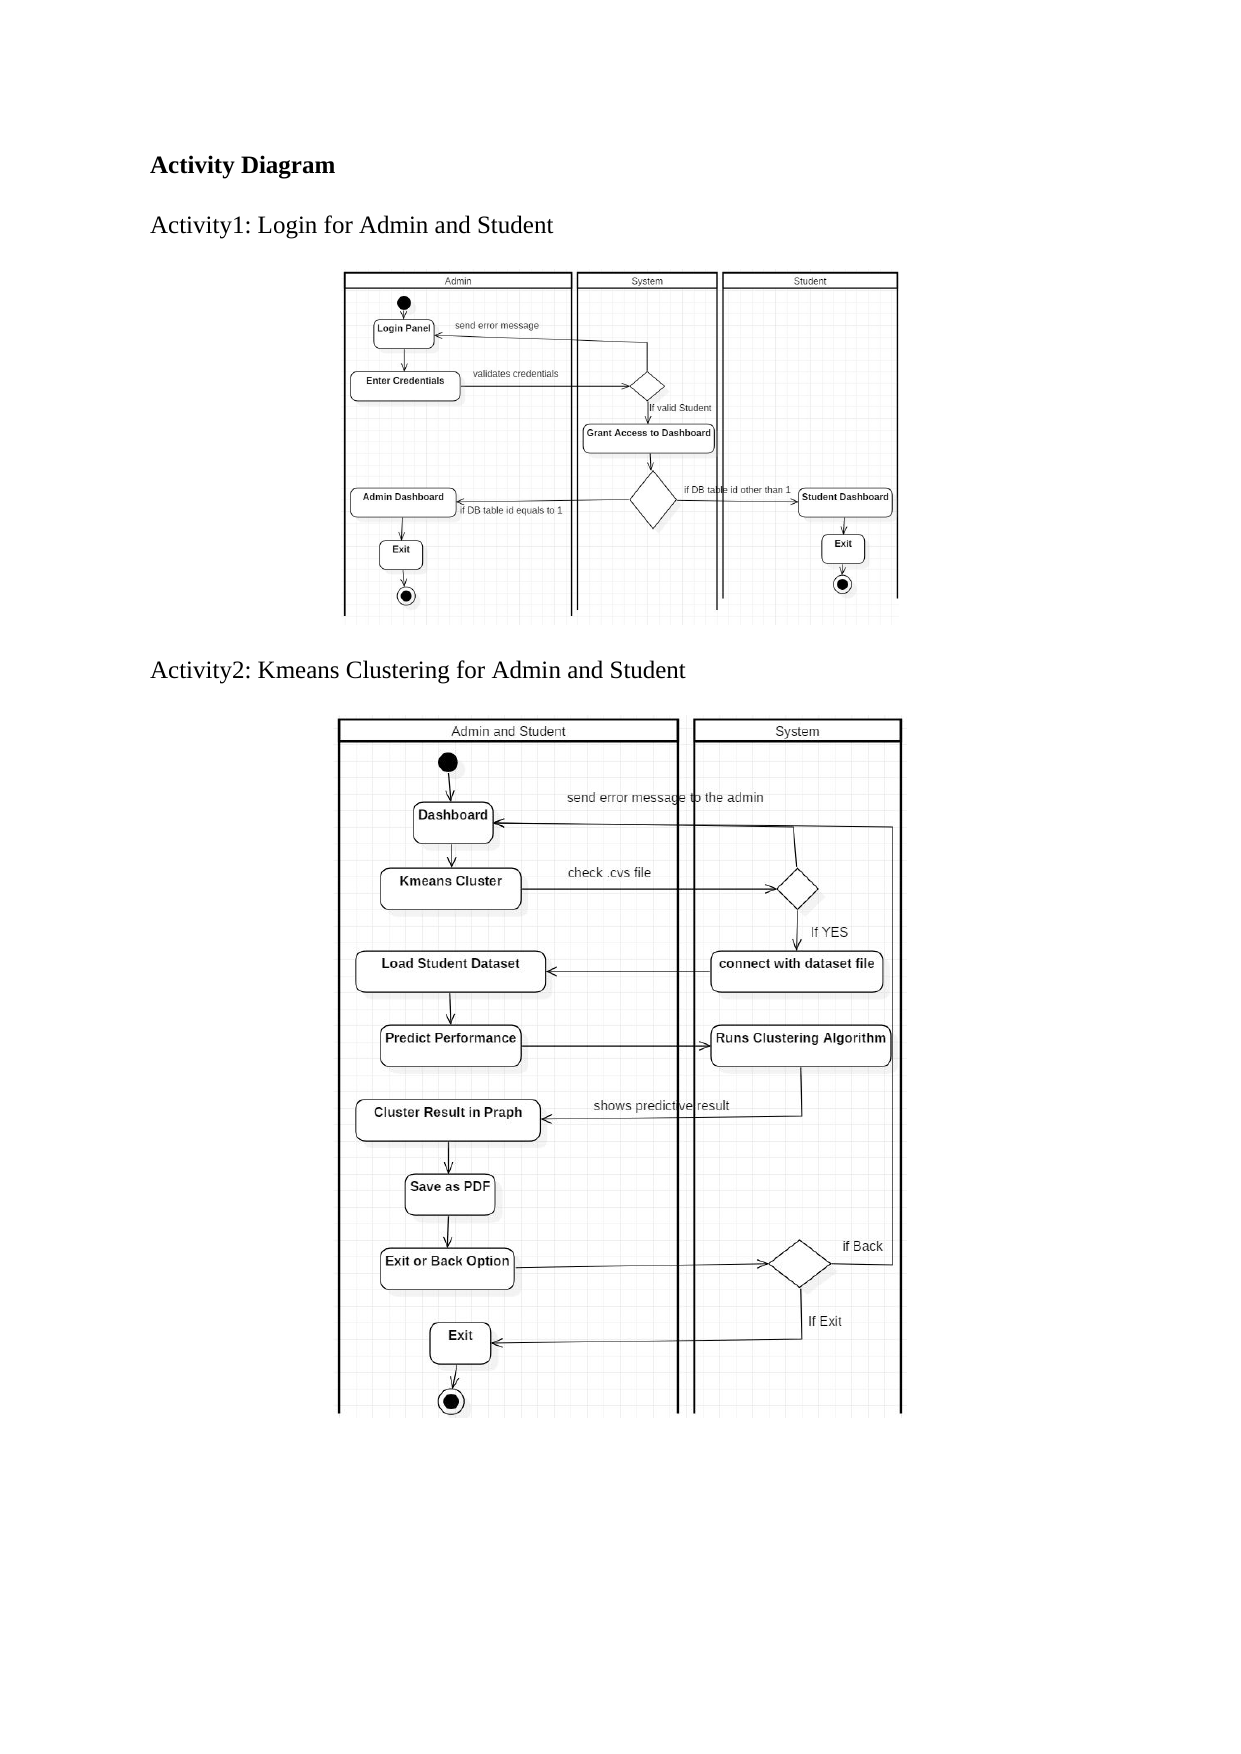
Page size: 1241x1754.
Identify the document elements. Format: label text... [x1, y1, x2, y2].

text Activity Diagram [150, 150, 1090, 179]
text Activity1: Login for Admin and Student [150, 210, 1090, 238]
picture [341, 269, 900, 625]
picture [333, 715, 907, 1418]
text Activity2: Kmeans Clustering for Admin and Student [150, 656, 1090, 684]
